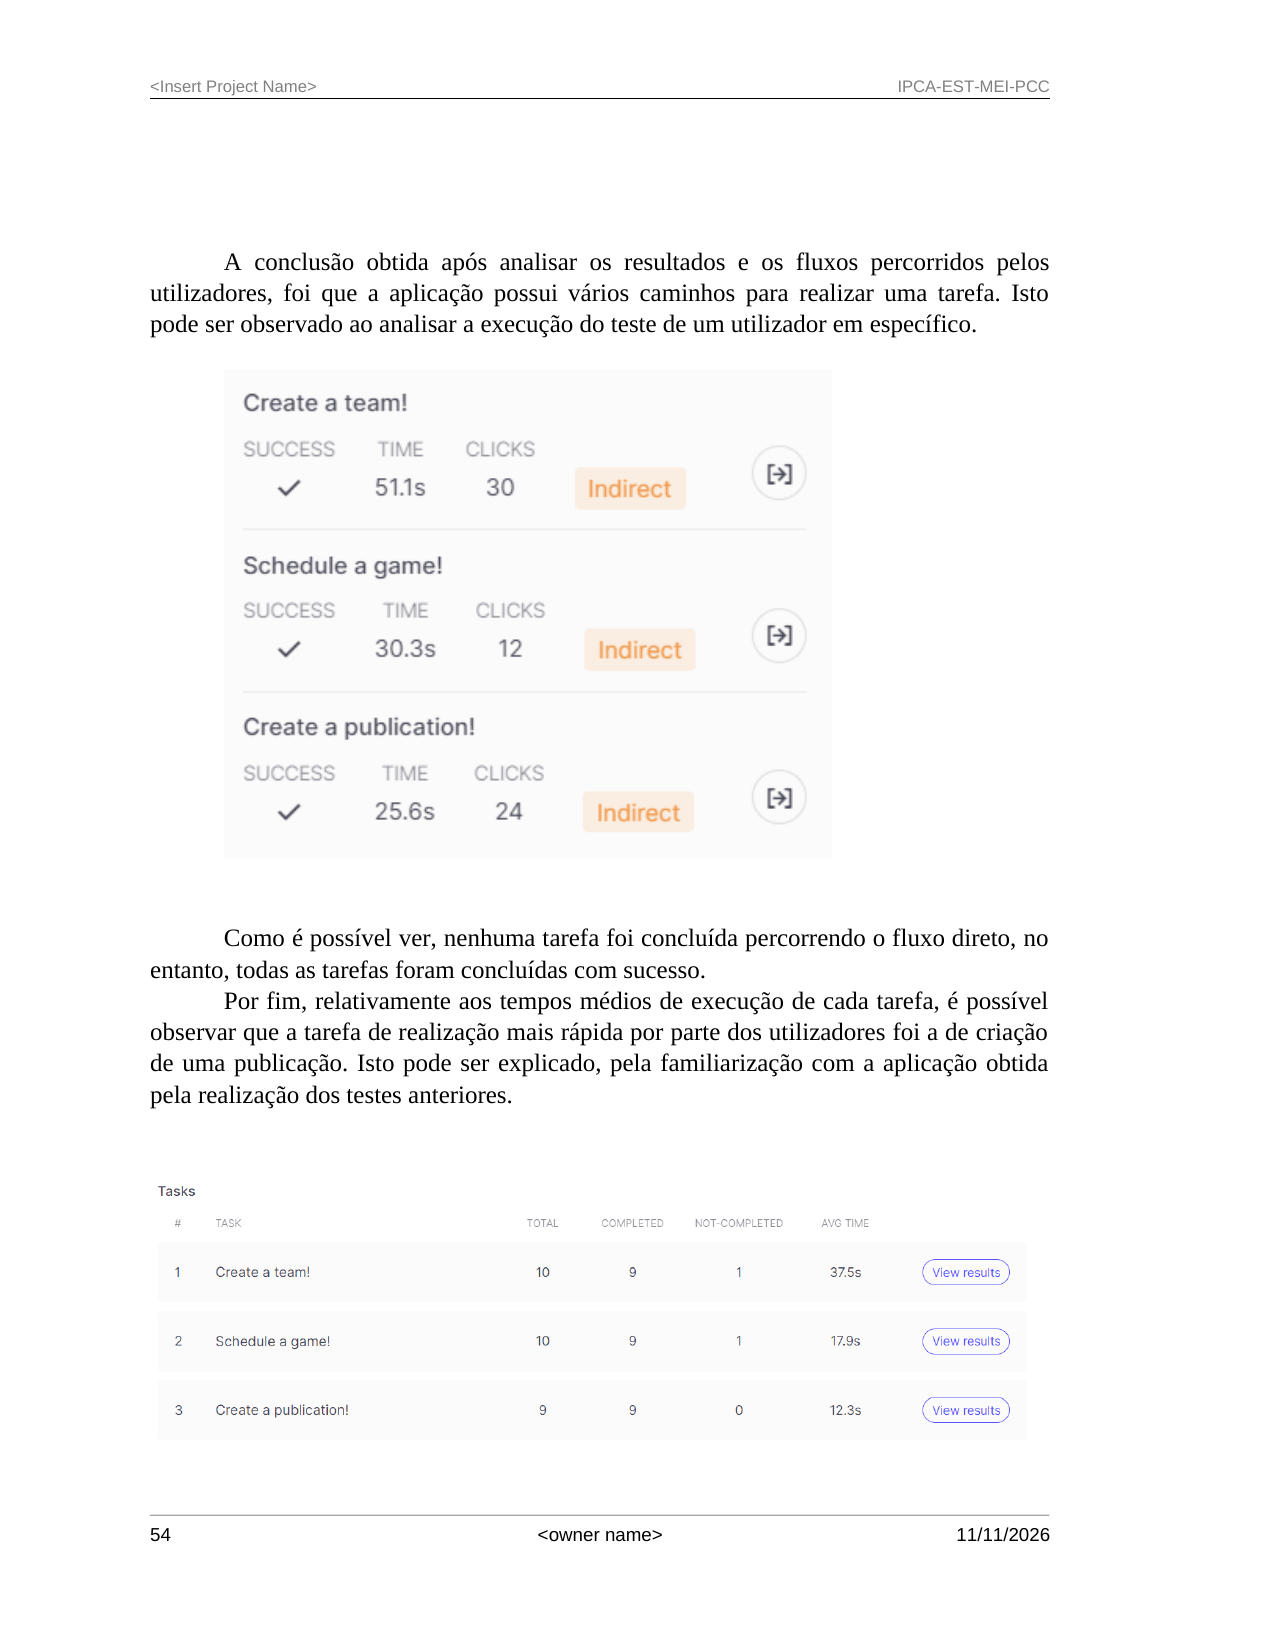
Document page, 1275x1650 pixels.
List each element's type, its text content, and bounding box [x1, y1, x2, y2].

picture [223, 369, 832, 859]
text Por fim, relativamente aos tempos médios de execução de cada tarefa, é possível observar que a tarefa de realização mais rápida por parte dos utilizadores foi a de criação de uma publicação. Isto pode ser explicado, pela familiarização com a aplicação obtida pela realização dos testes anteriores. [150, 983, 1050, 1108]
text A conclusão obtida após analisar os resultados e os fluxos percorridos pelos utilizadores, foi que a aplicação possui vários caminhos para realizar uma tarefa. Isto pode ser observado ao analisar a execução do teste de um utilizador em específico. [150, 244, 1050, 338]
picture [150, 1171, 1036, 1459]
text Como é possível ver, nenhuma tarefa foi concluída percorrendo o fluxo direto, no entanto, todas as tarefas foram concluídas com sucesso. [150, 921, 1050, 983]
